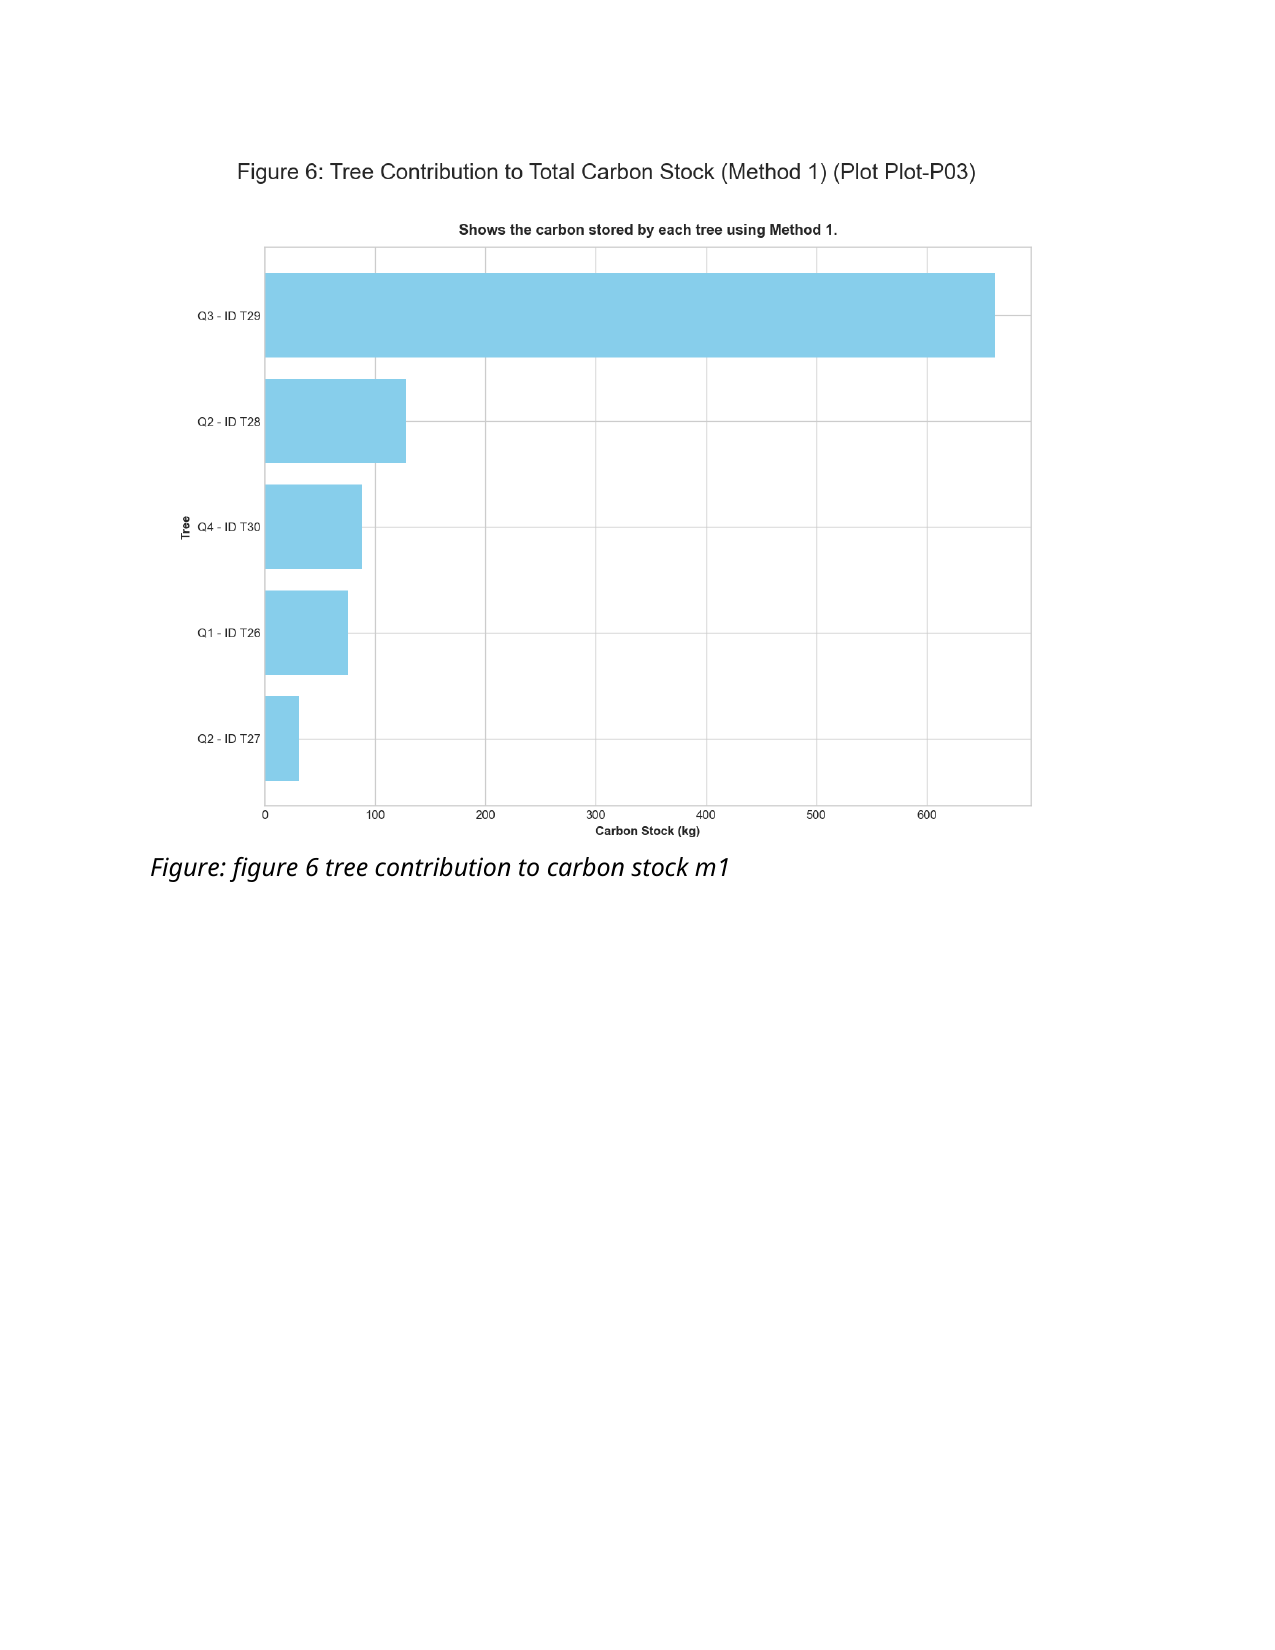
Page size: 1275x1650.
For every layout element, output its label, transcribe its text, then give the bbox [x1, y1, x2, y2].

picture [168, 150, 1044, 850]
